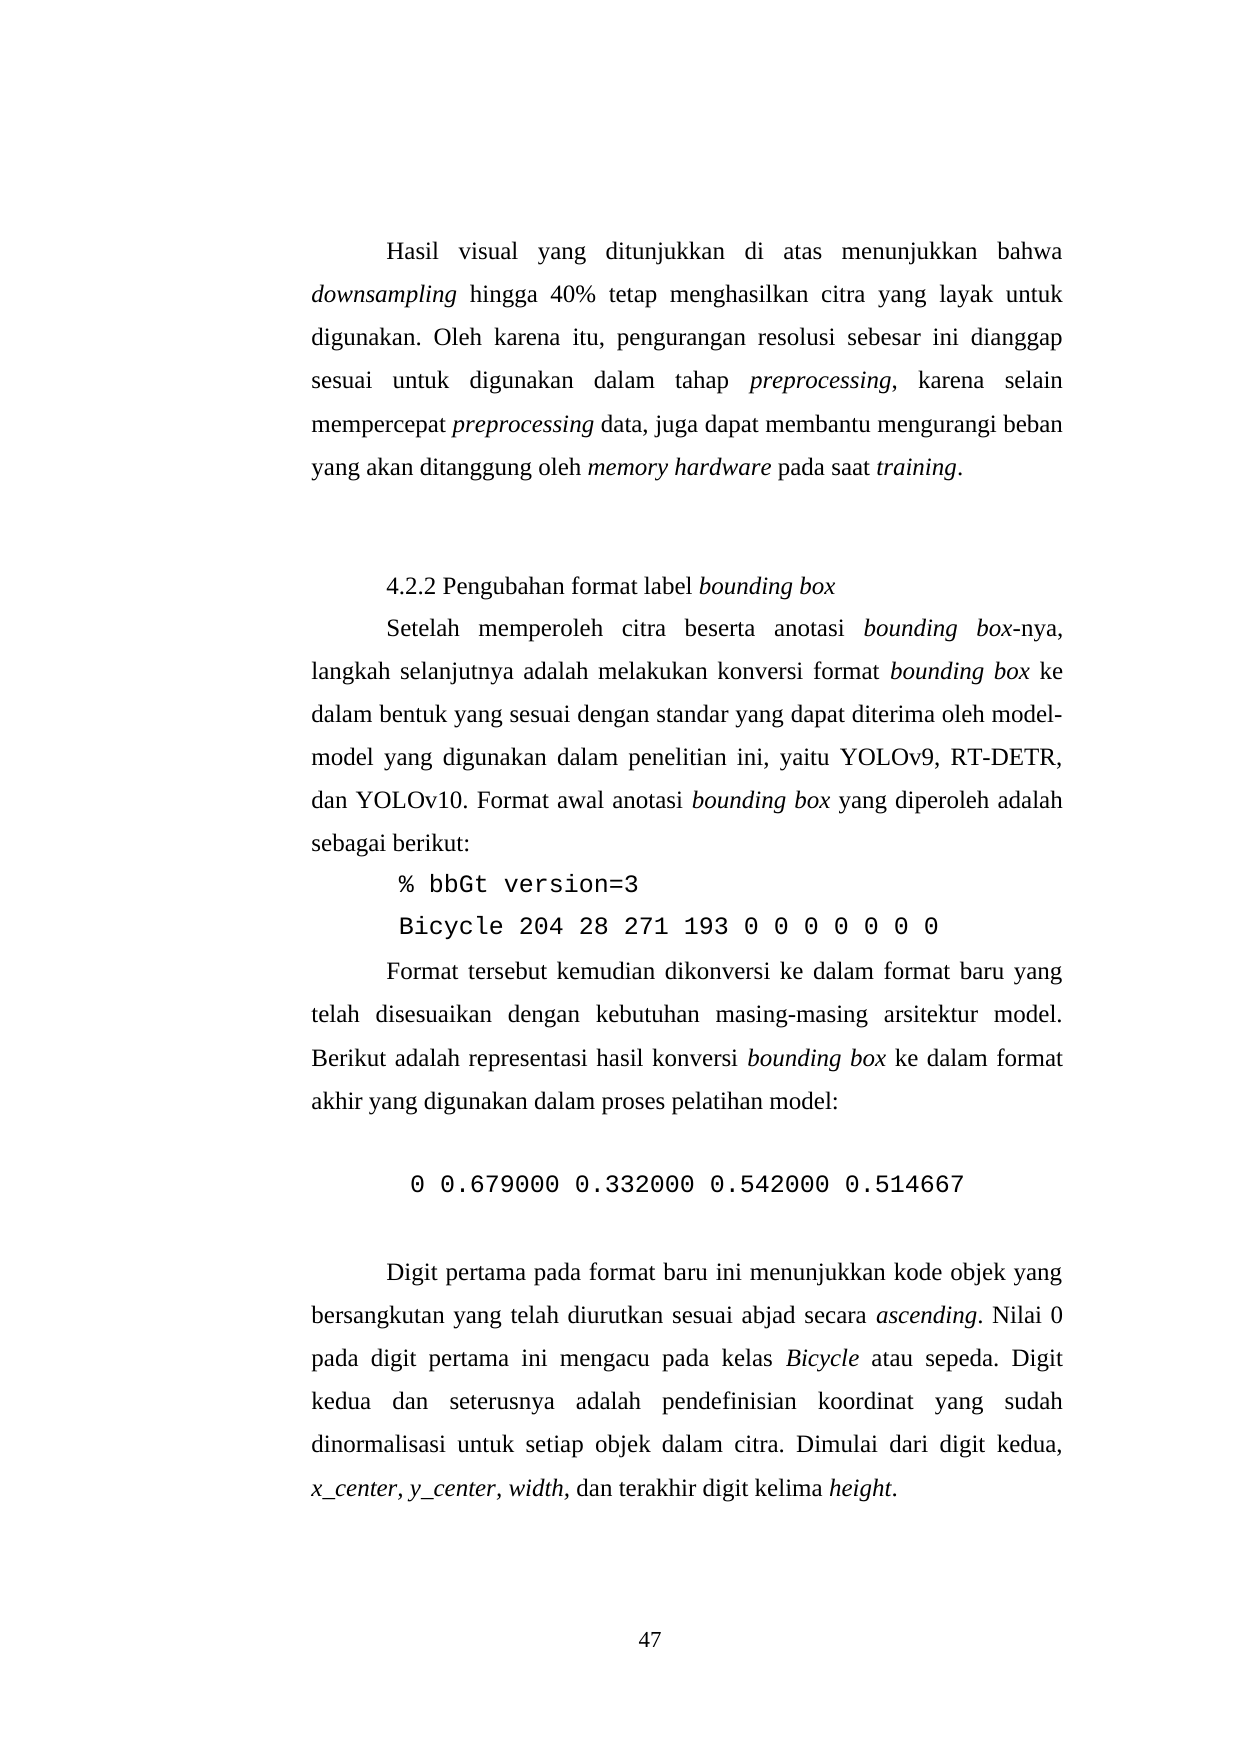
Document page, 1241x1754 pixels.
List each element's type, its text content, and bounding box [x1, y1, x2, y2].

text Bicycle 204 28 271 193 0 0 0 0 0 0 0 [386, 914, 1063, 942]
text % bbGt version=3 [386, 871, 1063, 900]
text Digit pertama pada format baru ini menunjukkan kode objek yang bersangkutan yang telah diurutkan sesuai abjad secara ascending. Nilai 0 pada digit pertama ini mengacu pada kelas Bicycle atau sepeda. Digit kedua dan seterusnya adalah pendefinisian koordinat yang sudah dinormalisasi untuk setiap objek dalam citra. Dimulai dari digit kedua, x_center, y_center, width, dan terakhir digit kelima height. [311, 1257, 1063, 1501]
subtitle 4.2.2 Pengubahan format label bounding box [311, 571, 1063, 600]
text Hasil visual yang ditunjukkan di atas menunjukkan bahwa downsampling hingga 40% tetap menghasilkan citra yang layak untuk digunakan. Oleh karena itu, pengurangan resolusi sebesar ini dianggap sesuai untuk digunakan dalam tahap preprocessing, karena selain mempercepat preprocessing data, juga dapat membantu mengurangi beban yang akan ditanggung oleh memory hardware pada saat training. [311, 236, 1063, 481]
text Setelah memperoleh citra beserta anotasi bounding box-nya, langkah selanjutnya adalah melakukan konversi format bounding box ke dalam bentuk yang sesuai dengan standar yang dapat diterima oleh model-model yang digunakan dalam penelitian ini, yaitu YOLOv9, RT-DETR, dan YOLOv10. Format awal anotasi bounding box yang diperoleh adalah sebagai berikut: [311, 613, 1063, 857]
text 0 0.679000 0.332000 0.542000 0.514667 [311, 1172, 1063, 1200]
text Format tersebut kemudian dikonversi ke dalam format baru yang telah disesuaikan dengan kebutuhan masing-masing arsitektur model. Berikut adalah representasi hasil konversi bounding box ke dalam format akhir yang digunakan dalam proses pelatihan model: [311, 956, 1063, 1114]
